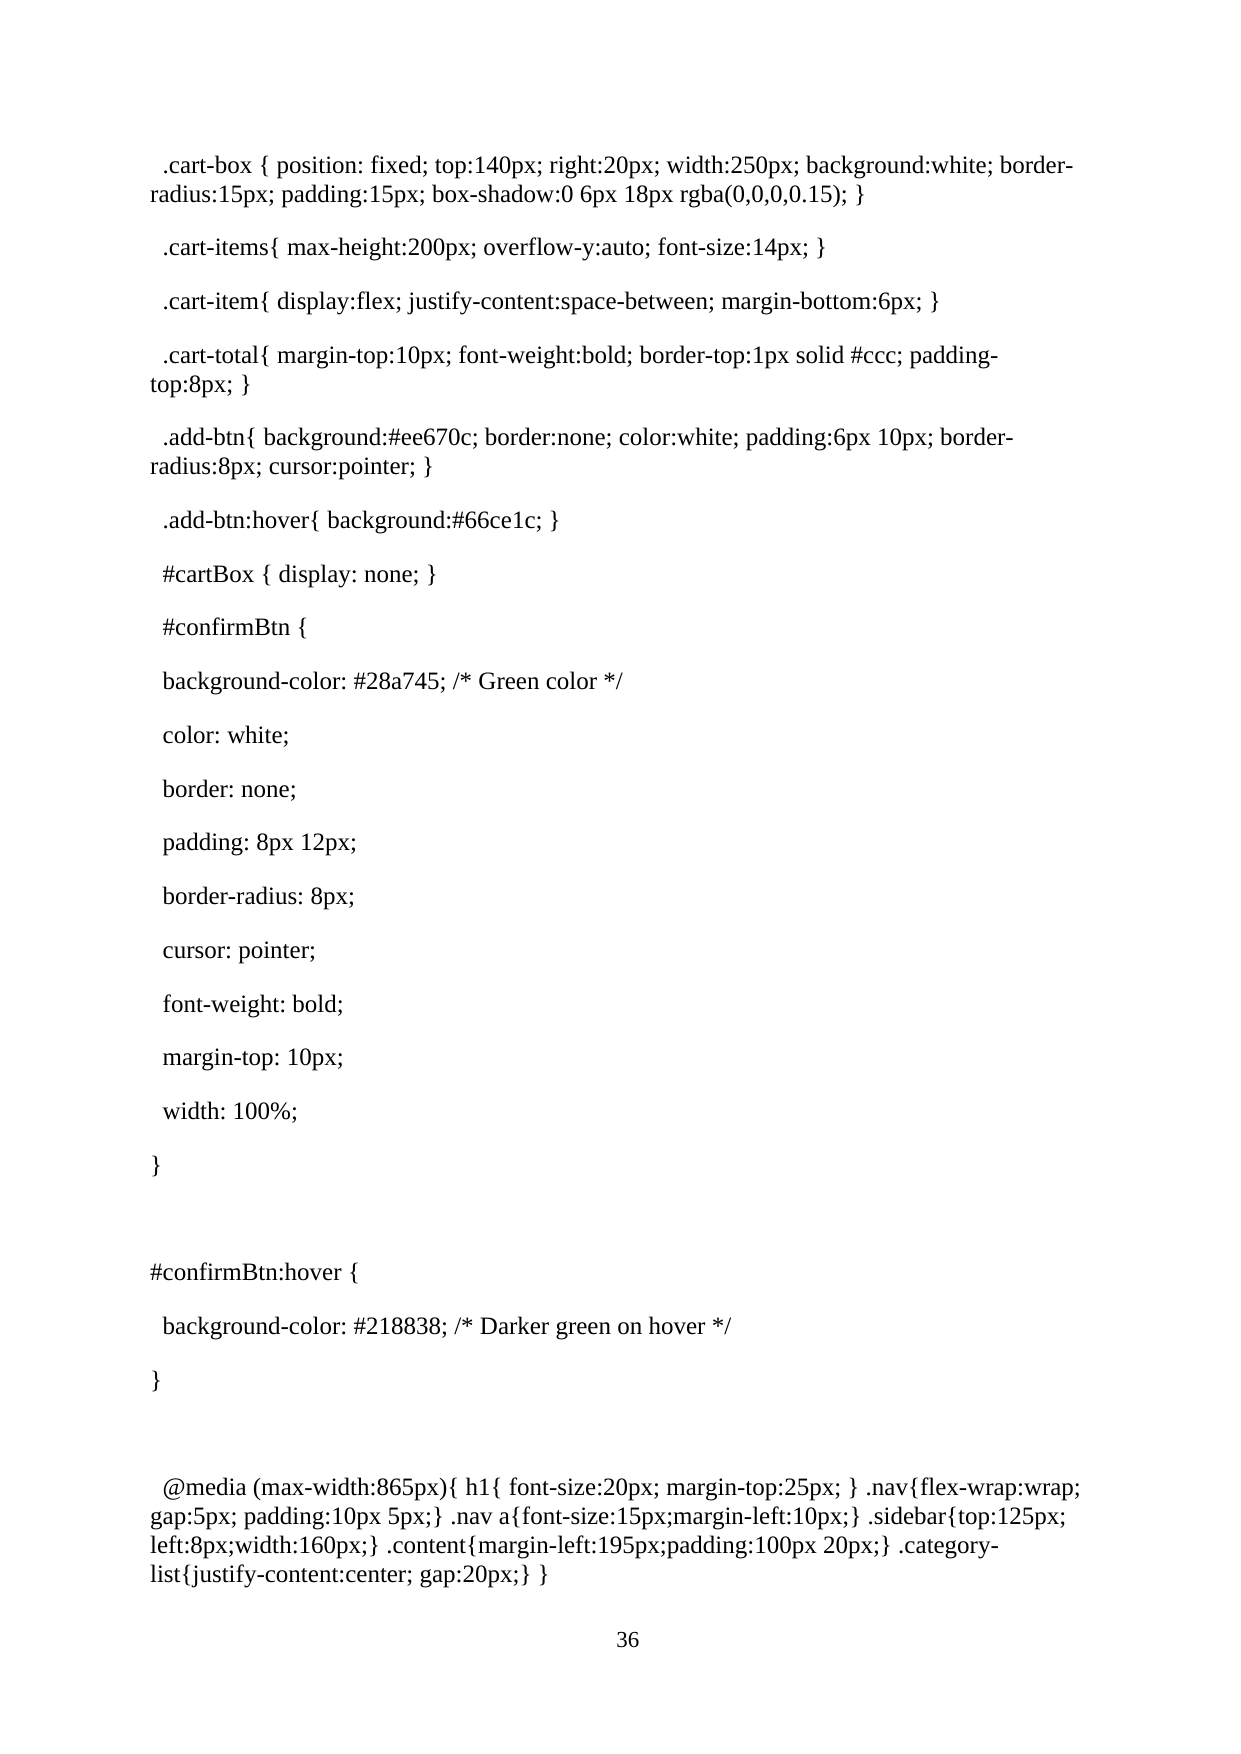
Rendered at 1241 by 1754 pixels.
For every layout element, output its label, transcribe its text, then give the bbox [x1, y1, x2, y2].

text width: 100%; [150, 1096, 1090, 1125]
text cursor: pointer; [150, 935, 1090, 964]
text } [150, 1150, 1090, 1179]
text padding: 8px 12px; [150, 827, 1090, 856]
text margin-top: 10px; [150, 1042, 1090, 1071]
text #confirmBtn { [150, 612, 1090, 641]
text .add-btn:hover{ background:#66ce1c; } [150, 505, 1090, 534]
text border: none; [150, 774, 1090, 802]
text .cart-items{ max-height:200px; overflow-y:auto; font-size:14px; } [150, 232, 1090, 261]
text #cartBox { display: none; } [150, 559, 1090, 587]
text background-color: #28a745; /* Green color */ [150, 666, 1090, 695]
text } [150, 1365, 1090, 1394]
text .cart-item{ display:flex; justify-content:space-between; margin-bottom:6px; } [150, 286, 1090, 315]
text #confirmBtn:hover { [150, 1257, 1090, 1286]
text .cart-box { position: fixed; top:140px; right:20px; width:250px; background:white; border-radius:15px; padding:15px; box-shadow:0 6px 18px rgba(0,0,0,0.15); } [150, 150, 1090, 207]
text border-radius: 8px; [150, 881, 1090, 910]
text font-weight: bold; [150, 989, 1090, 1017]
text background-color: #218838; /* Darker green on hover */ [150, 1311, 1090, 1340]
text .add-btn{ background:#ee670c; border:none; color:white; padding:6px 10px; border-radius:8px; cursor:pointer; } [150, 422, 1090, 480]
text @media (max-width:865px){ h1{ font-size:20px; margin-top:25px; } .nav{flex-wrap:wrap; gap:5px; padding:10px 5px;} .nav a{font-size:15px;margin-left:10px;} .sidebar{top:125px; left:8px;width:160px;} .content{margin-left:195px;padding:100px 20px;} .category-list{justify-content:center; gap:20px;} } [150, 1472, 1090, 1587]
text color: white; [150, 720, 1090, 749]
text .cart-total{ margin-top:10px; font-weight:bold; border-top:1px solid #ccc; padding-top:8px; } [150, 340, 1090, 397]
